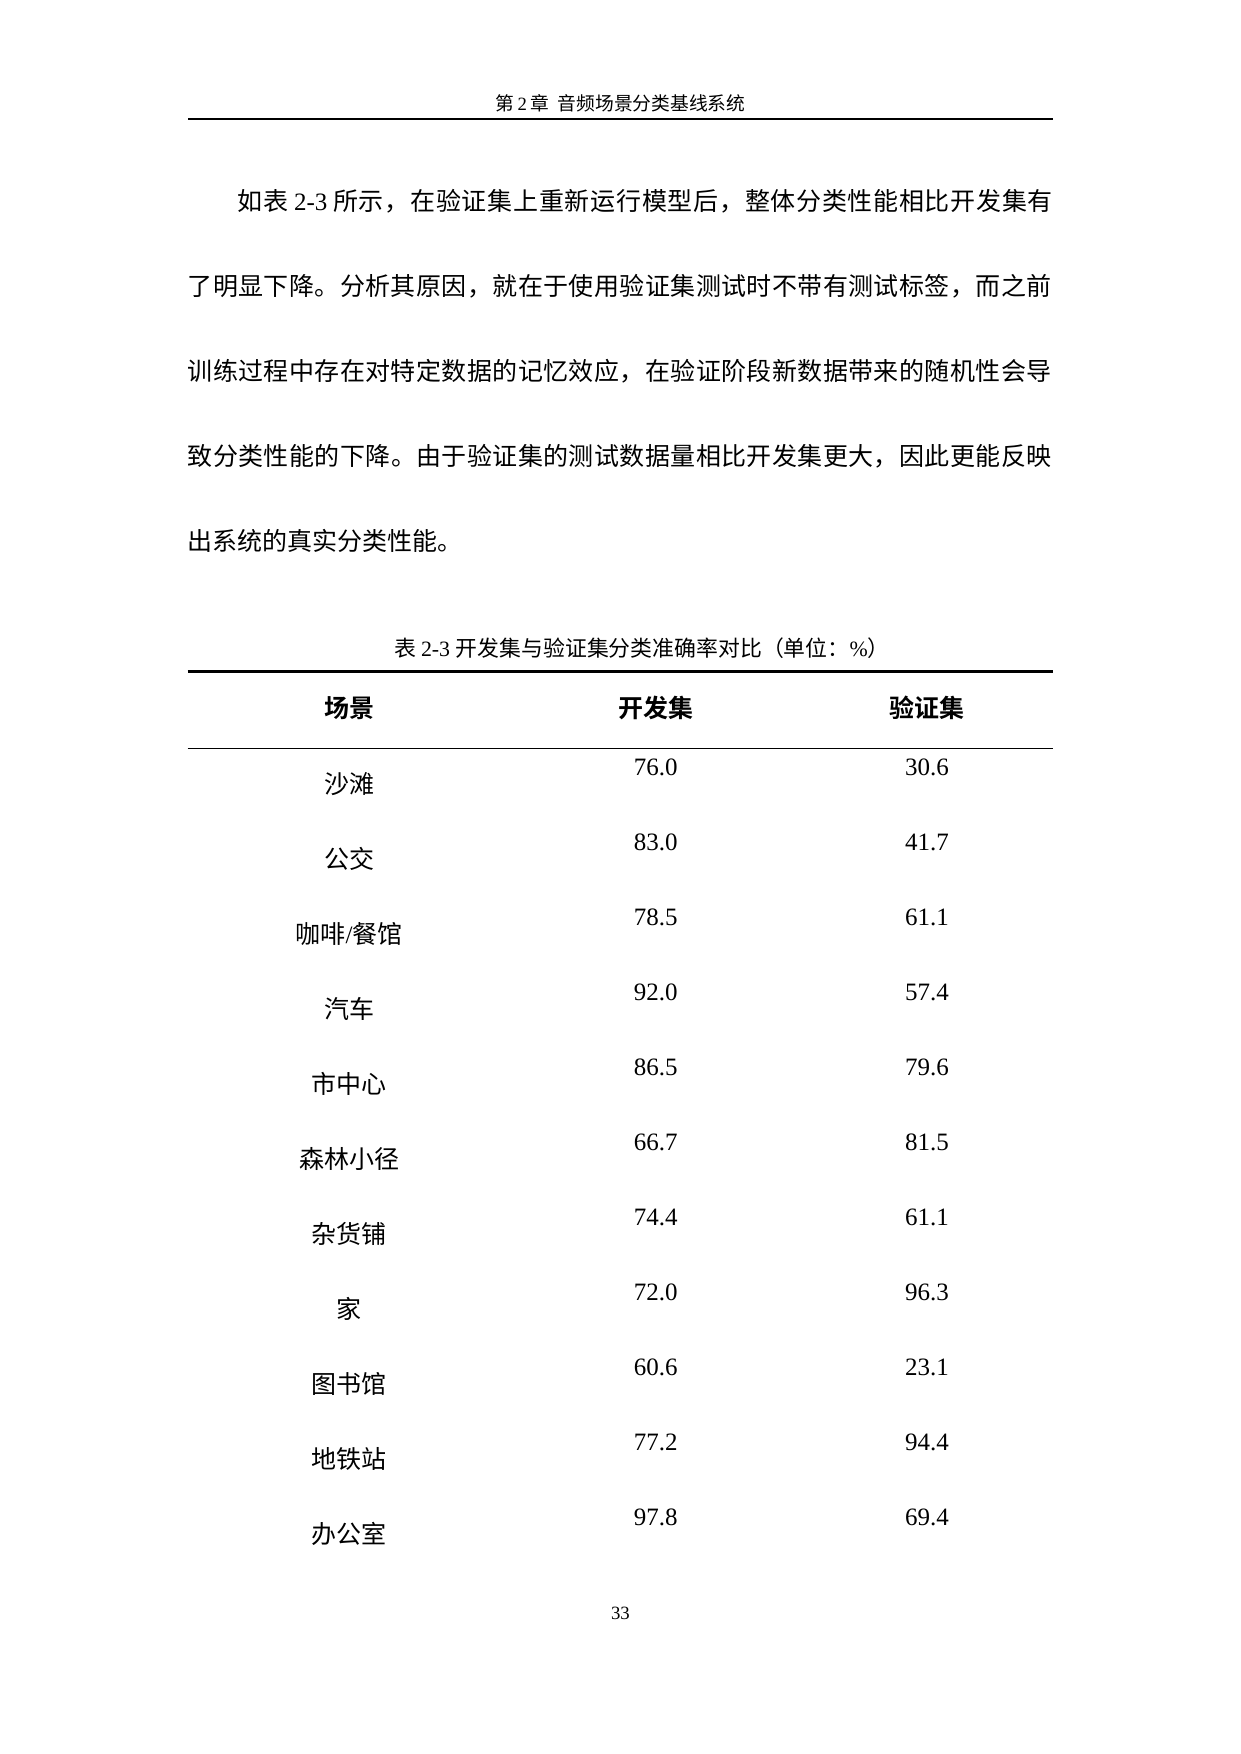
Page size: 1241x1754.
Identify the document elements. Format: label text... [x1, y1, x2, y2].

table_cell 办公室 [188, 1499, 510, 1574]
table_cell 69.4 [801, 1499, 1053, 1574]
table_cell 61.1 [801, 899, 1053, 974]
table_cell 图书馆 [188, 1349, 510, 1424]
table_cell 78.5 [510, 899, 801, 974]
table_cell 61.1 [801, 1199, 1053, 1274]
table_cell 沙滩 [188, 749, 510, 824]
table_cell 地铁站 [188, 1424, 510, 1499]
table_cell 97.8 [510, 1499, 801, 1574]
table_cell 66.7 [510, 1124, 801, 1199]
table_cell 家 [188, 1274, 510, 1349]
table_cell 79.6 [801, 1049, 1053, 1124]
table_cell 83.0 [510, 824, 801, 899]
table_cell 市中心 [188, 1049, 510, 1124]
table_cell 杂货铺 [188, 1199, 510, 1274]
table_cell 41.7 [801, 824, 1053, 899]
table_cell 94.4 [801, 1424, 1053, 1499]
table_cell 30.6 [801, 749, 1053, 824]
table_header 场景 [188, 673, 510, 748]
table_cell 60.6 [510, 1349, 801, 1424]
table_cell 81.5 [801, 1124, 1053, 1199]
table_cell 公交 [188, 824, 510, 899]
text 如表2-3所示，在验证集上重新运行模型后，整体分类性能相比开发集有了明显下降。分析其原因，就在于使用验证集测试时不带有测试标签，而之前训练过程中存在对特定数据的记忆效应，在验证阶段新数据带来的随机性会导致分类性能的下降。由于验证集的测试数据量相比开发集更大，因此更能反映出系统的真实分类性能。 [187, 166, 1053, 573]
table_header 开发集 [510, 673, 801, 748]
table_cell 汽车 [188, 974, 510, 1049]
table_cell 森林小径 [188, 1124, 510, 1199]
table_cell 76.0 [510, 749, 801, 824]
table_cell 72.0 [510, 1274, 801, 1349]
table_cell 96.3 [801, 1274, 1053, 1349]
table_header 验证集 [801, 673, 1053, 748]
table_cell 92.0 [510, 974, 801, 1049]
subtitle 表2-3 开发集与验证集分类准确率对比（单位：%） [187, 629, 1053, 663]
table_cell 23.1 [801, 1349, 1053, 1424]
table_cell 57.4 [801, 974, 1053, 1049]
table_cell 74.4 [510, 1199, 801, 1274]
table_cell 77.2 [510, 1424, 801, 1499]
table_cell 咖啡/餐馆 [188, 899, 510, 974]
table_cell 86.5 [510, 1049, 801, 1124]
